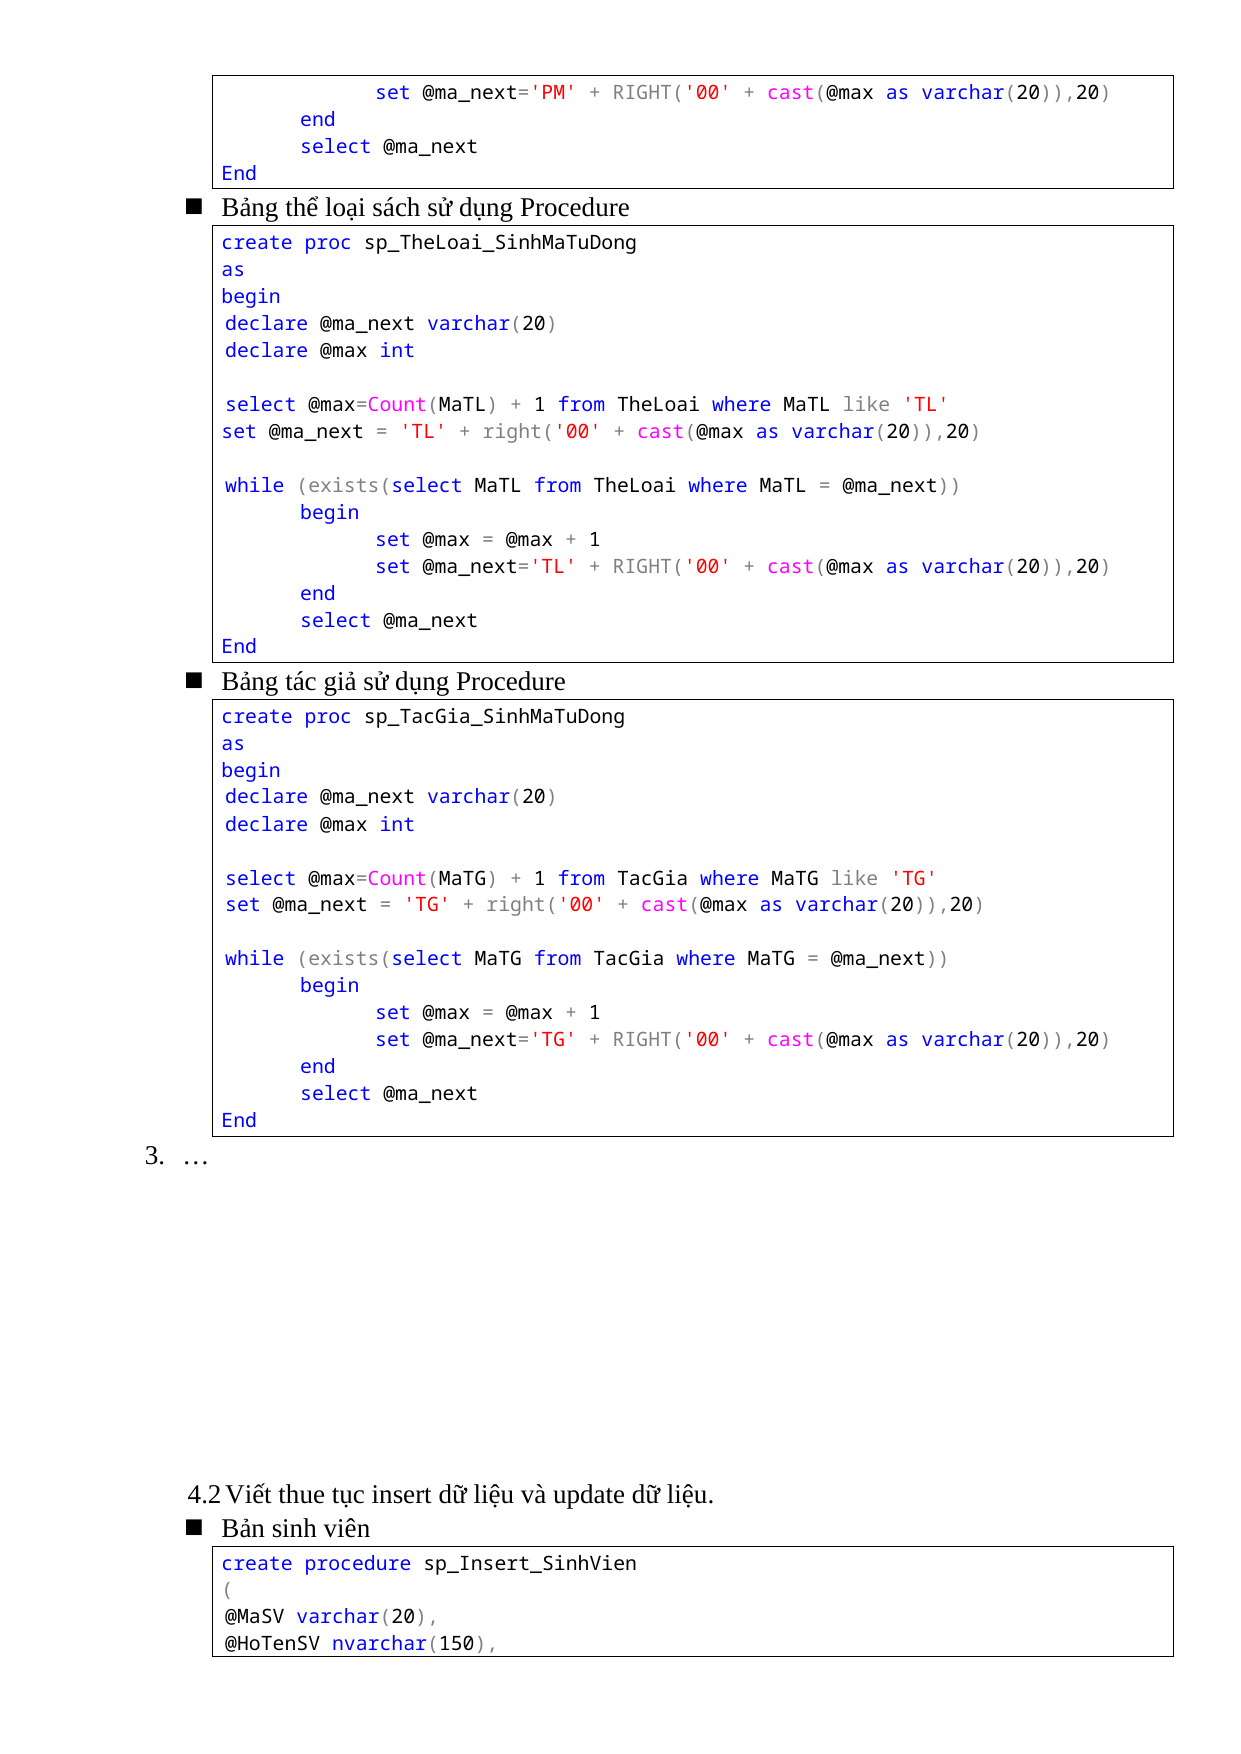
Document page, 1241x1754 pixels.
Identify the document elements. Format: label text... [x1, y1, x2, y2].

list … [144, 1139, 1165, 1170]
list end [213, 1049, 1173, 1076]
list create proc sp_TheLoai_SinhMaTuDong [213, 226, 1173, 252]
list select @max=Count(MaTL) + 1 from TheLoai where MaTL like 'TL' [213, 387, 1173, 414]
list while (exists(select MaTL from TheLoai where MaTL = @ma_next)) [213, 468, 1173, 495]
list End [213, 156, 1173, 188]
list select @max=Count(MaTG) + 1 from TacGia where MaTG like 'TG' [213, 861, 1173, 888]
list begin [213, 279, 1173, 306]
list set @ma_next = 'TL' + right('00' + cast(@max as varchar(20)),20) [213, 414, 1173, 444]
list while (exists(select MaTG from TacGia where MaTG = @ma_next)) [213, 942, 1173, 968]
list set @ma_next = 'TG' + right('00' + cast(@max as varchar(20)),20) [213, 888, 1173, 918]
list select @ma_next [213, 1076, 1173, 1103]
list Bản sinh viên [184, 1512, 1165, 1543]
list select @ma_next [213, 603, 1173, 630]
list Bảng tác giả sử dụng Procedure [184, 665, 1165, 696]
list as [213, 726, 1173, 753]
list set @max = @max + 1 [213, 996, 1173, 1022]
list create proc sp_TacGia_SinhMaTuDong [213, 700, 1173, 726]
list ( [213, 1573, 1173, 1599]
list as [213, 252, 1173, 279]
list declare @ma_next varchar(20) [213, 780, 1173, 807]
list @HoTenSV nvarchar(150), [213, 1627, 1173, 1656]
list set @ma_next='TG' + RIGHT('00' + cast(@max as varchar(20)),20) [213, 1022, 1173, 1049]
list begin [213, 495, 1173, 522]
list End [213, 630, 1173, 662]
list select @ma_next [213, 129, 1173, 156]
list set @max = @max + 1 [213, 522, 1173, 549]
list declare @max int [213, 807, 1173, 837]
list end [213, 102, 1173, 129]
list begin [213, 968, 1173, 996]
list End [213, 1103, 1173, 1136]
list declare @max int [213, 333, 1173, 363]
list Viết thue tục insert dữ liệu và update dữ liệu. [187, 1478, 1165, 1509]
list begin [213, 753, 1173, 780]
list end [213, 576, 1173, 603]
list Bảng thể loại sách sử dụng Procedure [184, 191, 1165, 222]
list @MaSV varchar(20), [213, 1599, 1173, 1627]
list set @ma_next='PM' + RIGHT('00' + cast(@max as varchar(20)),20) [213, 76, 1173, 102]
list declare @ma_next varchar(20) [213, 306, 1173, 333]
list create procedure sp_Insert_SinhVien [213, 1547, 1173, 1573]
list set @ma_next='TL' + RIGHT('00' + cast(@max as varchar(20)),20) [213, 549, 1173, 576]
